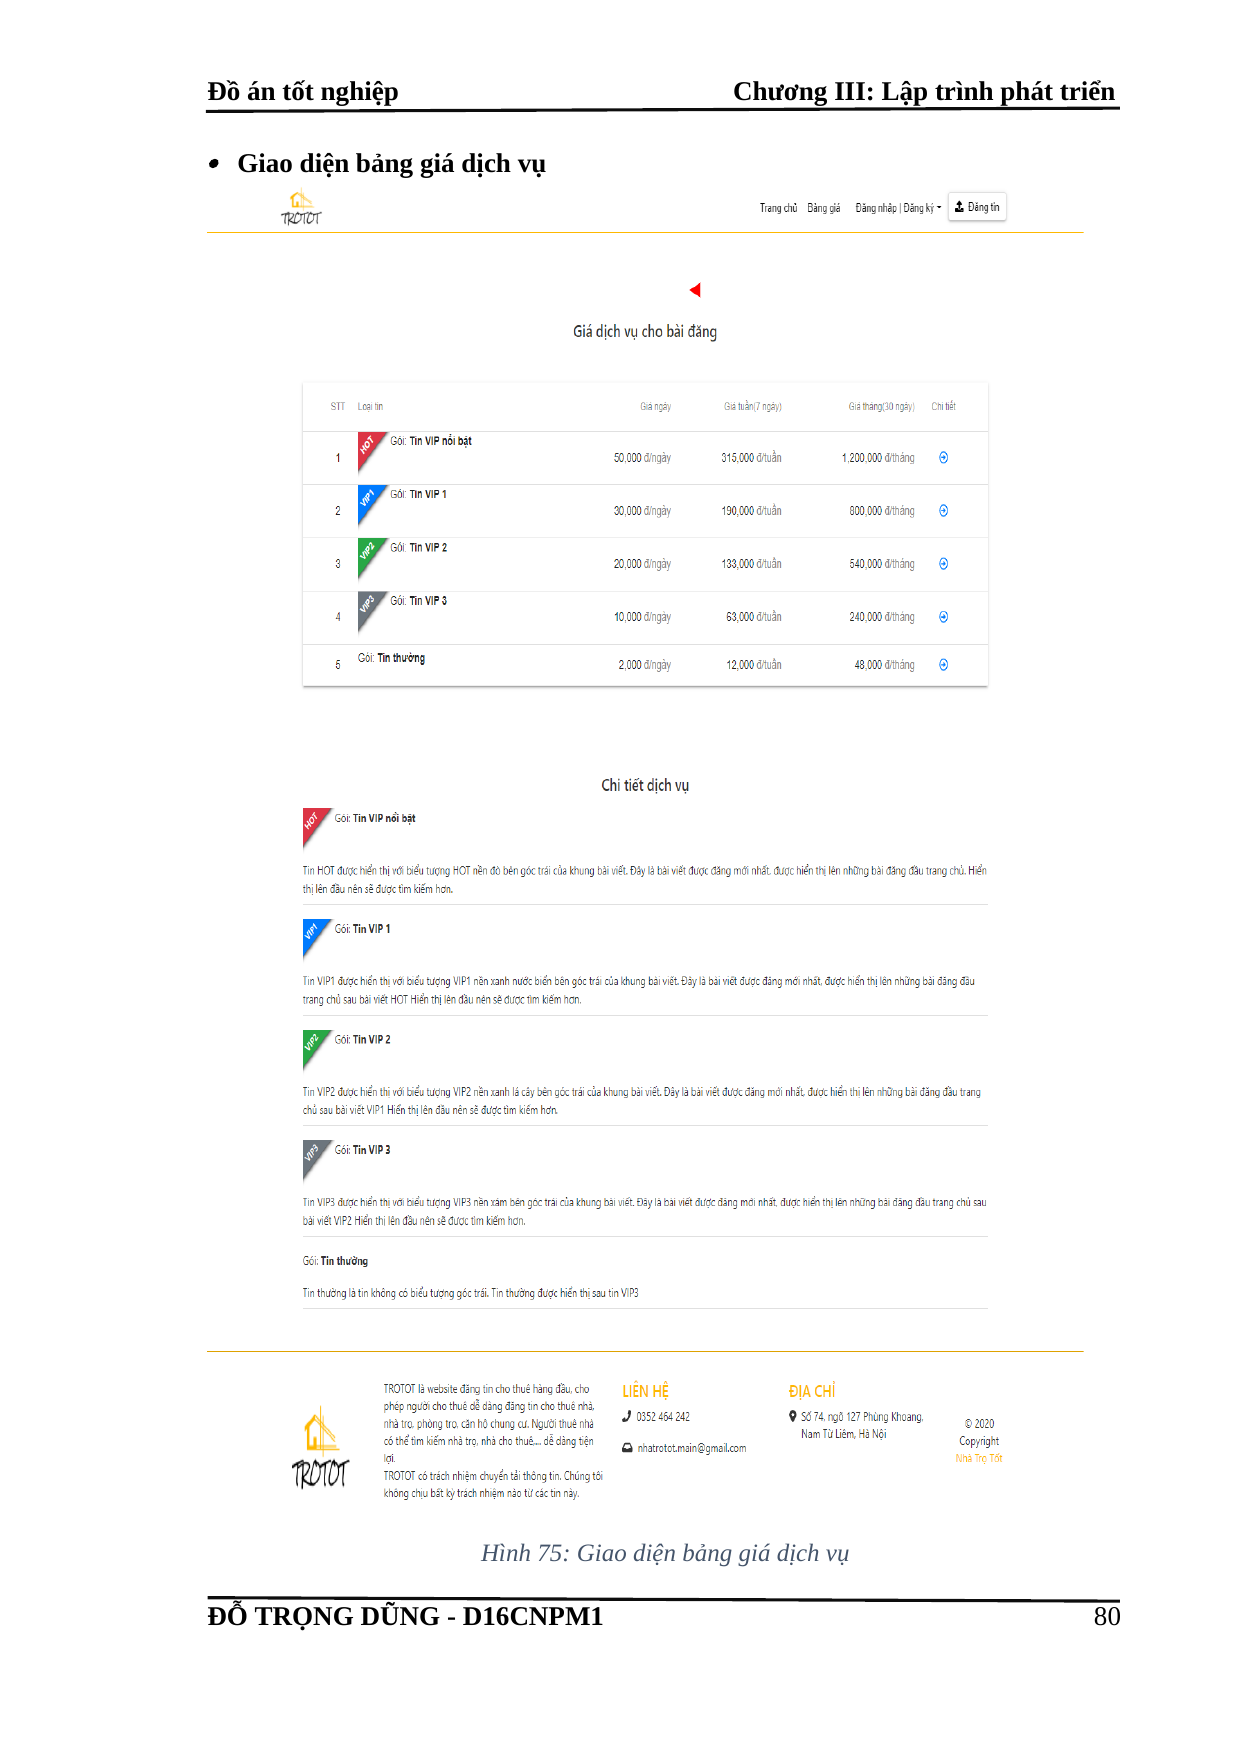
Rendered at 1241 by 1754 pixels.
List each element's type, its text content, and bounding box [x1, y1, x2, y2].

text Hình 75: Giao diện bảng giá dịch vụ [207, 1538, 1123, 1566]
list Giao diện bảng giá dịch vụ [207, 147, 1123, 178]
picture [207, 180, 1084, 1536]
